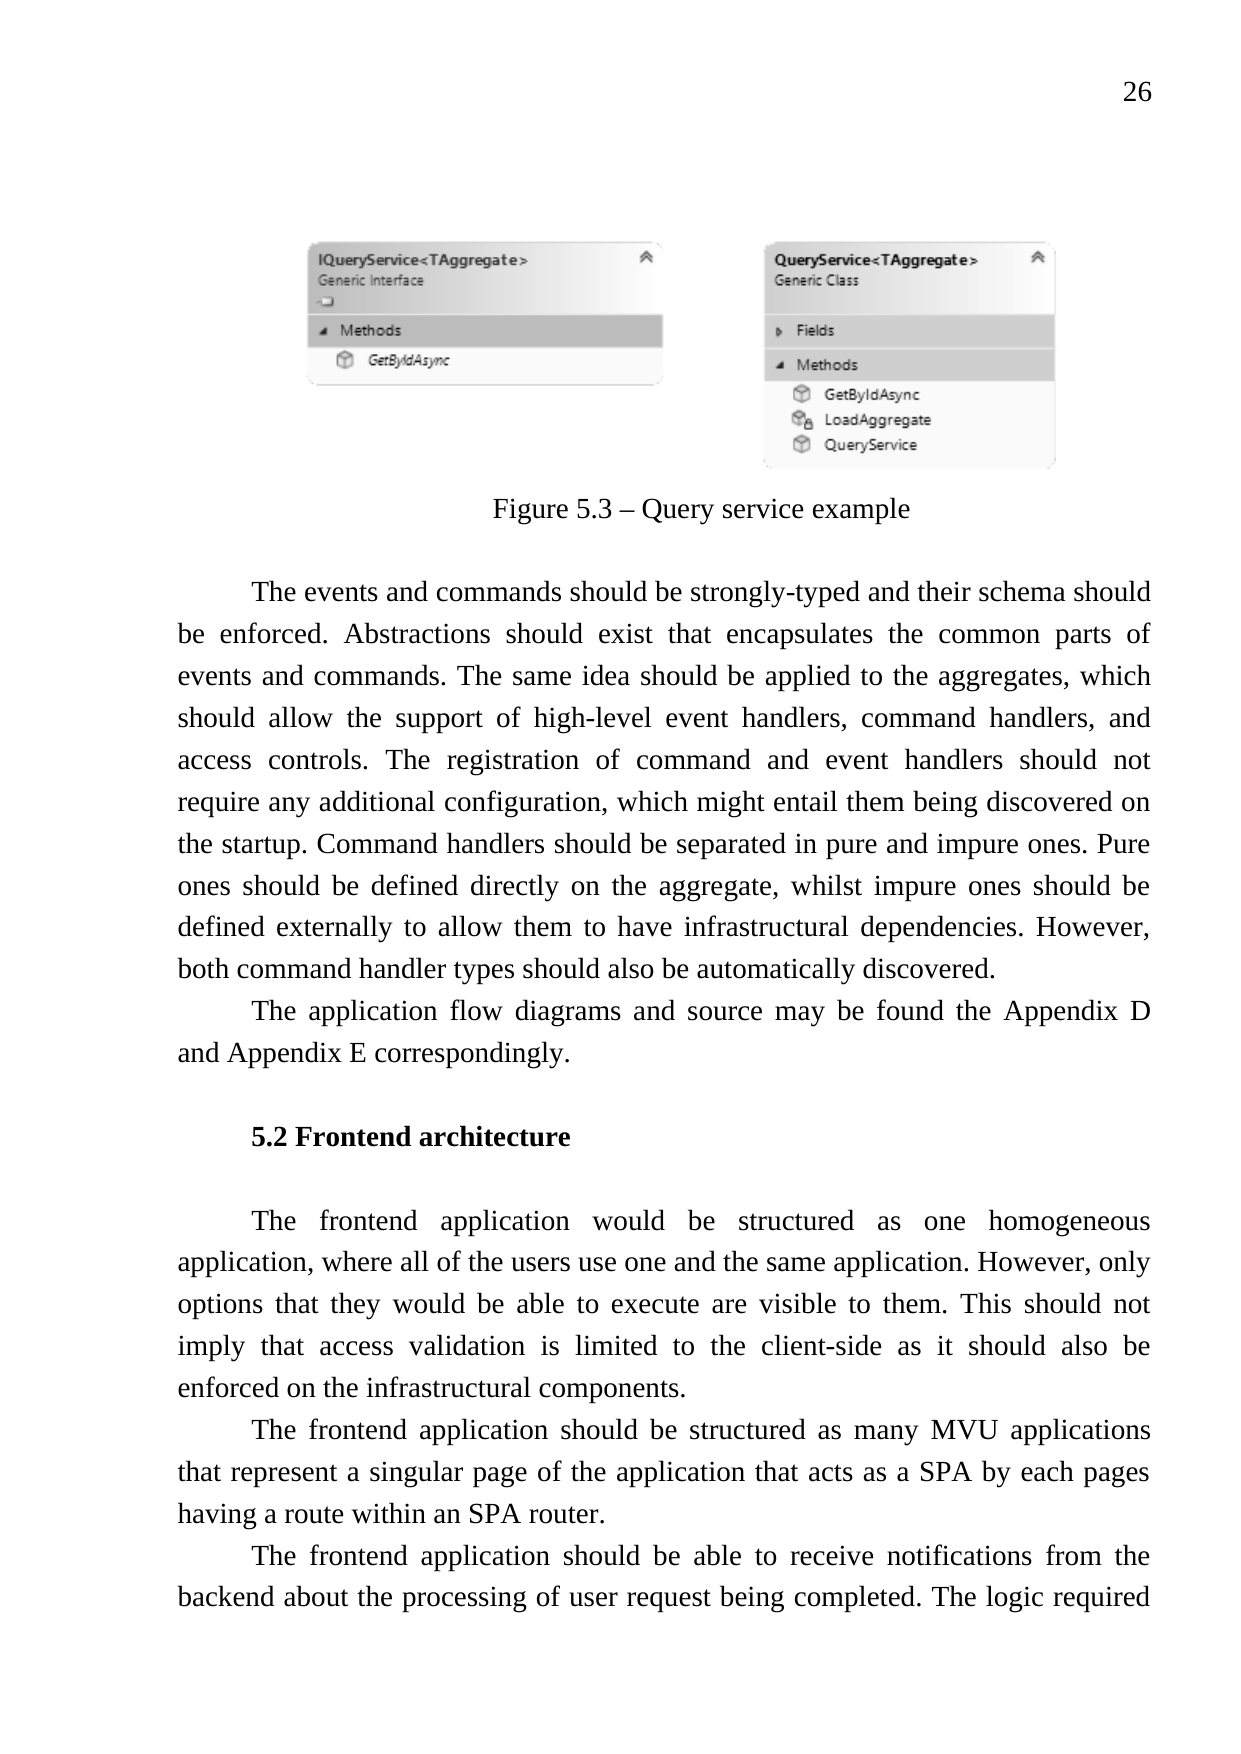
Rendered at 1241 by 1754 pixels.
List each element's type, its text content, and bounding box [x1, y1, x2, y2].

text The frontend application should be structured as many MVU applications that represent a singular page of the application that acts as a SPA by each pages having a route within an SPA router. [177, 1412, 1152, 1529]
text The events and commands should be strongly-typed and their schema should be enforced. Abstractions should exist that encapsulates the common parts of events and commands. The same idea should be applied to the aggregates, which should allow the support of high-level event handlers, command handlers, and access controls. The registration of command and event handlers should not require any additional configuration, which might entail them being discovered on the startup. Command handlers should be separated in pure and impure ones. Pure ones should be defined directly on the aggregate, whilst impure ones should be defined externally to allow them to have infrastructural dependencies. However, both command handler types should also be automatically discovered. [177, 574, 1152, 985]
subtitle 5.2 Frontend architecture [177, 1119, 1152, 1152]
text The application flow diagrams and source may be found the Appendix D and Appendix E correspondingly. [177, 993, 1152, 1069]
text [177, 1538, 1152, 1613]
picture [240, 140, 1089, 491]
text The frontend application would be structured as one homogeneous application, where all of the users use one and the same application. However, only options that they would be able to execute are visible to them. This should not imply that access validation is limited to the client-side as it should also be enforced on the infrastructural components. [177, 1203, 1152, 1404]
text Figure 5.3 – Query service example [177, 491, 1152, 524]
